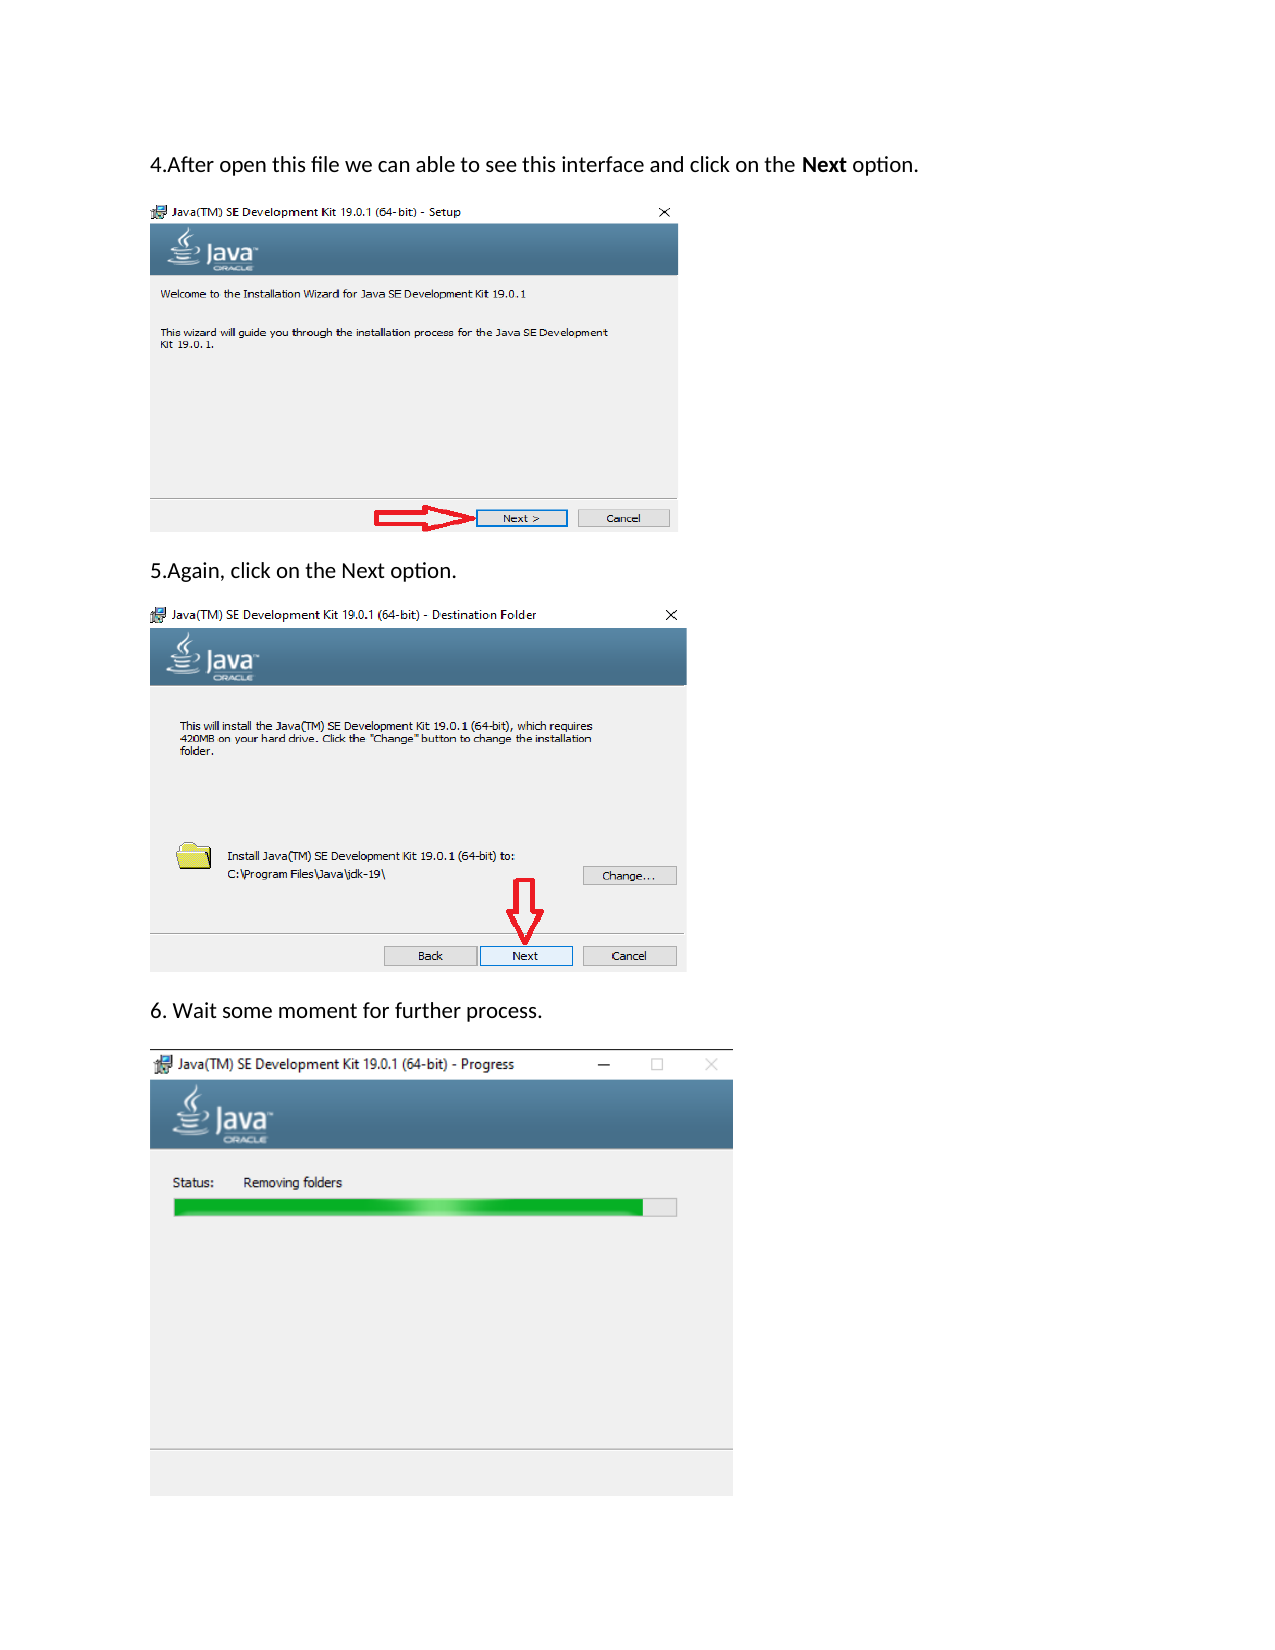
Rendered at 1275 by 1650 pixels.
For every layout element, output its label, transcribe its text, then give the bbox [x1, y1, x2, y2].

text 4.After open this file we can able to see this interface and click on the Next option. [150, 150, 1125, 178]
text 5.Again, click on the Next option. [150, 557, 1125, 585]
text 6. Wait some moment for further process. [150, 996, 1125, 1024]
picture [150, 1049, 733, 1496]
picture [150, 203, 679, 532]
picture [150, 603, 687, 972]
